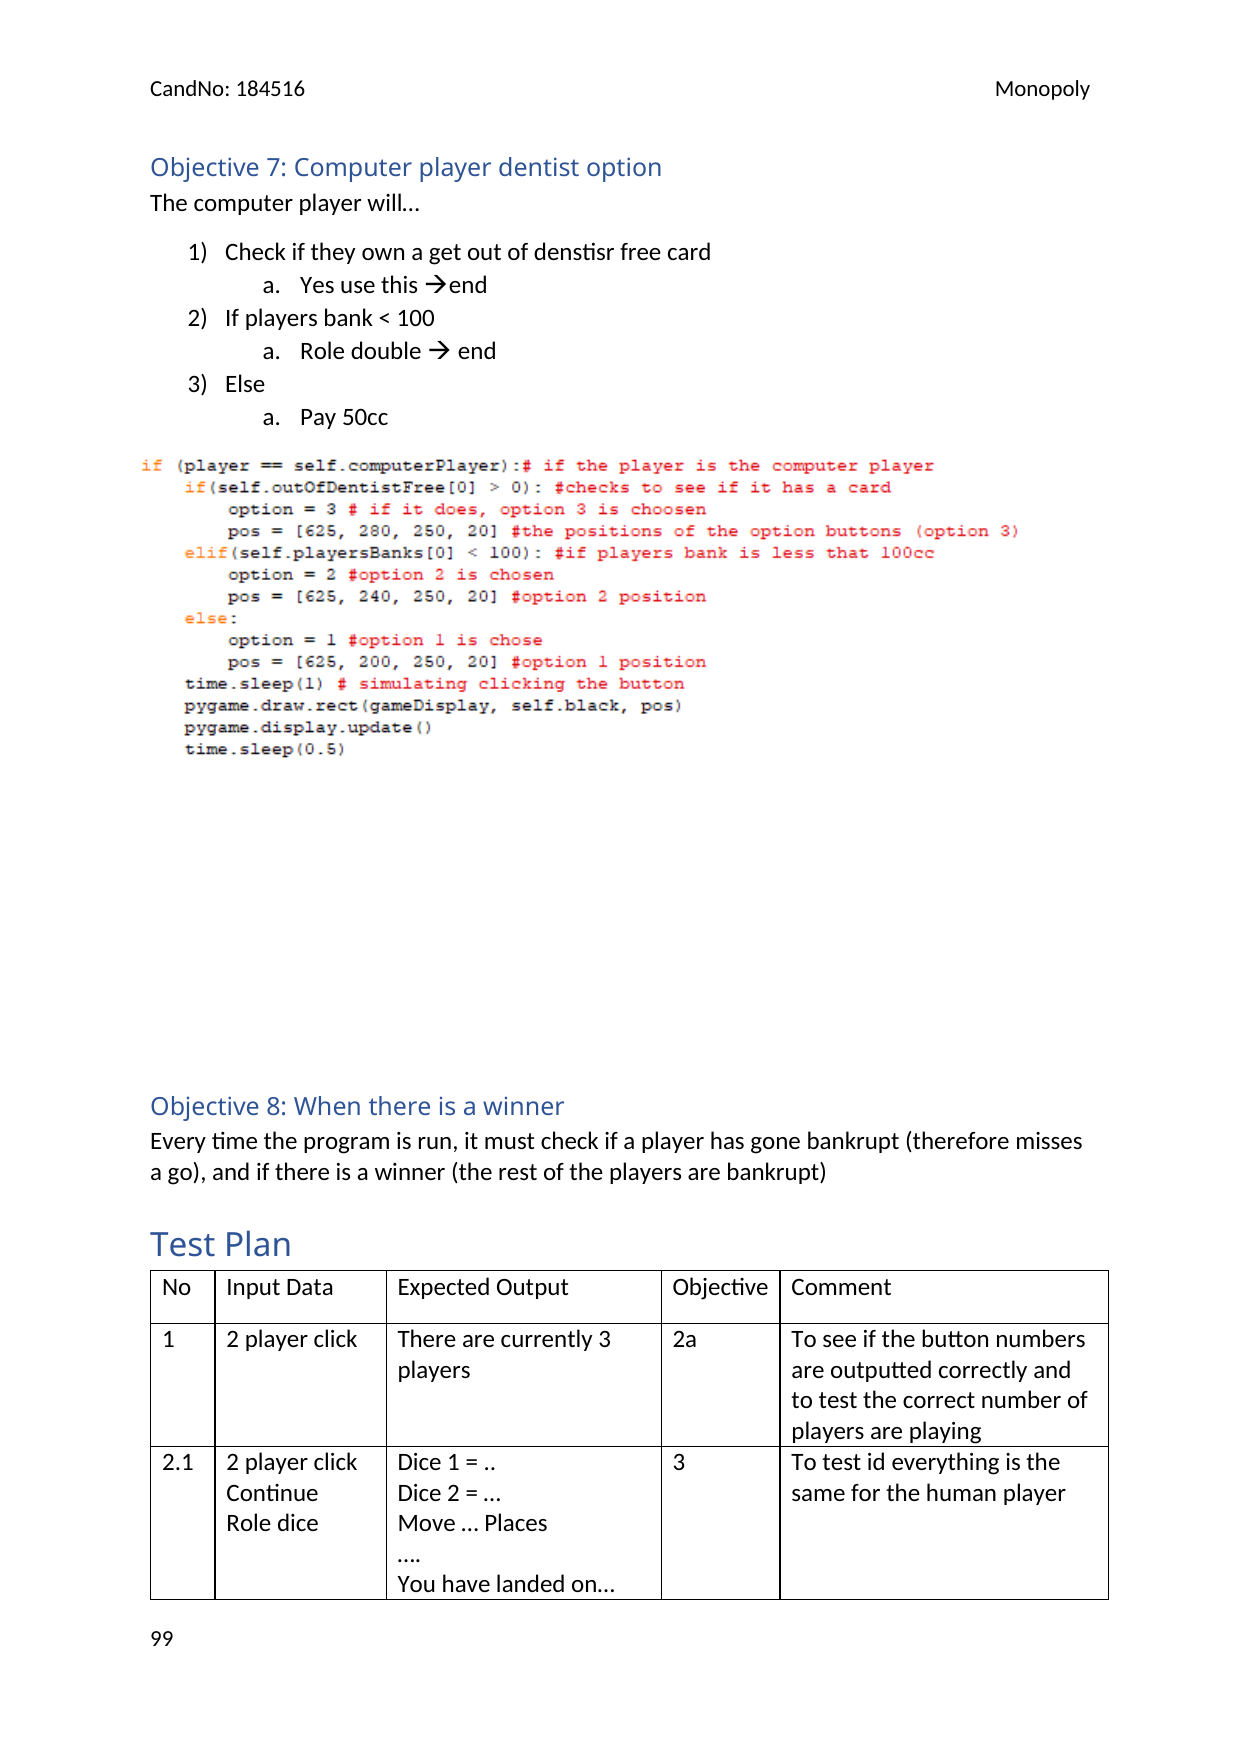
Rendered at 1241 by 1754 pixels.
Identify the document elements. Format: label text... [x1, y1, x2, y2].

table_header No [151, 1271, 214, 1322]
list Role double end [262, 335, 1090, 366]
list Check if they own a get out of denstisr free card [187, 236, 1090, 267]
table_cell 1 [151, 1324, 214, 1446]
picture [129, 446, 1025, 770]
table_cell 2.1 [151, 1447, 214, 1599]
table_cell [387, 1447, 661, 1599]
table_cell 3 [662, 1447, 779, 1599]
text The computer player will… [150, 187, 1090, 217]
table_header Objective [662, 1271, 779, 1322]
table_header Comment [781, 1271, 1108, 1322]
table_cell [781, 1447, 1108, 1599]
table_cell There are currently 3 players [387, 1324, 661, 1446]
table_header Input Data [216, 1271, 386, 1322]
table_cell 2 player click [216, 1324, 386, 1446]
subtitle Objective 8: When there is a winner [150, 1088, 1090, 1122]
table_cell To see if the button numbers are outputted correctly and to test the correct number of players are playing [781, 1324, 1108, 1446]
list Yes use this end [262, 269, 1090, 300]
subtitle Test Plan [150, 1221, 1090, 1266]
list Else [187, 368, 1090, 398]
table_cell 2a [662, 1324, 779, 1446]
subtitle Objective 7: Computer player dentist option [150, 150, 1090, 184]
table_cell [216, 1447, 386, 1599]
table_header Expected Output [387, 1271, 661, 1322]
list If players bank < 100 [187, 302, 1090, 333]
text Every time the program is run, it must check if a player has gone bankrupt (therefore misses a go), and if there is a winner (the rest of the players are bankrupt) [150, 1125, 1090, 1186]
list Pay 50cc [262, 401, 1090, 431]
